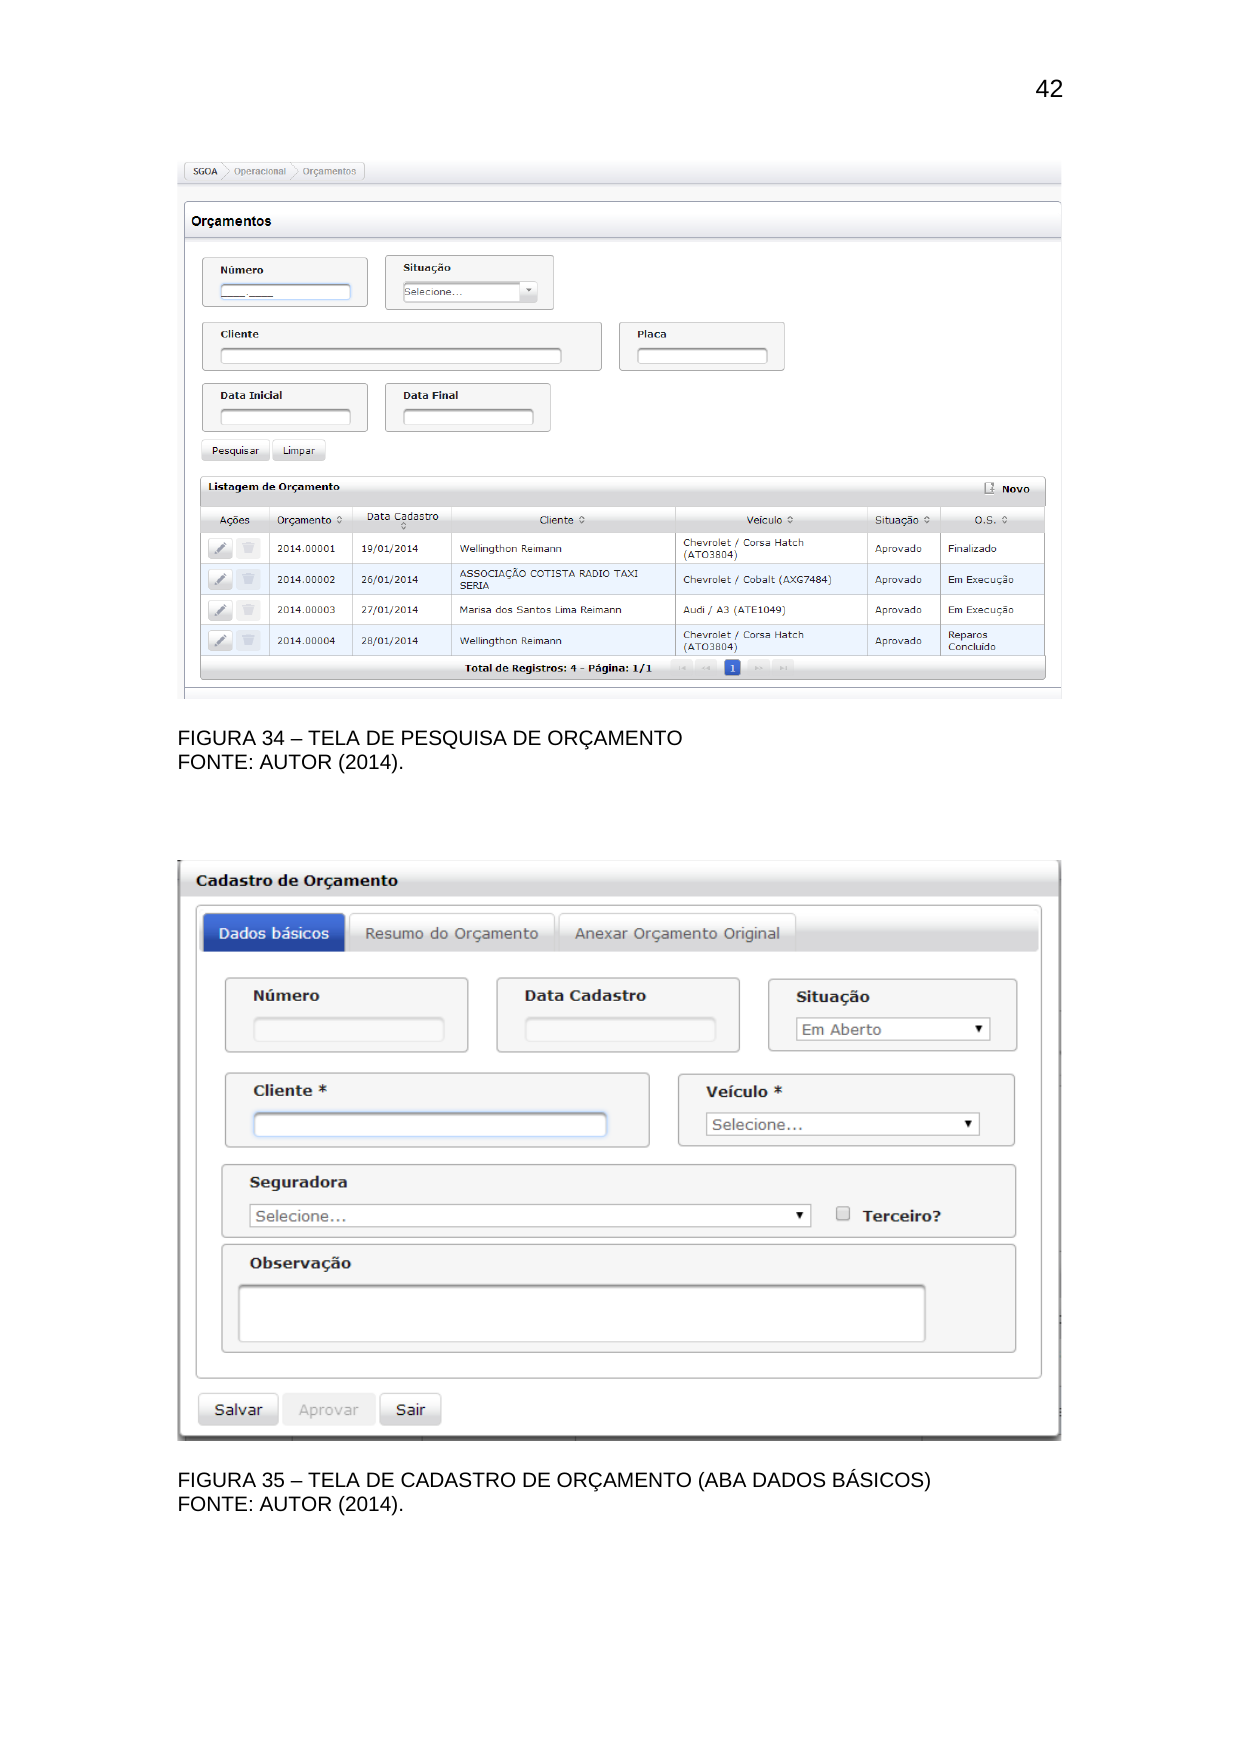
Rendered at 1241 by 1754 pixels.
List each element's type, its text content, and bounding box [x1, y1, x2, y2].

text FONTE: Autor (2014). [177, 1492, 1063, 1516]
picture [177, 860, 1062, 1441]
text FONTE: Autor (2014). [177, 750, 1063, 774]
picture [177, 160, 1062, 699]
